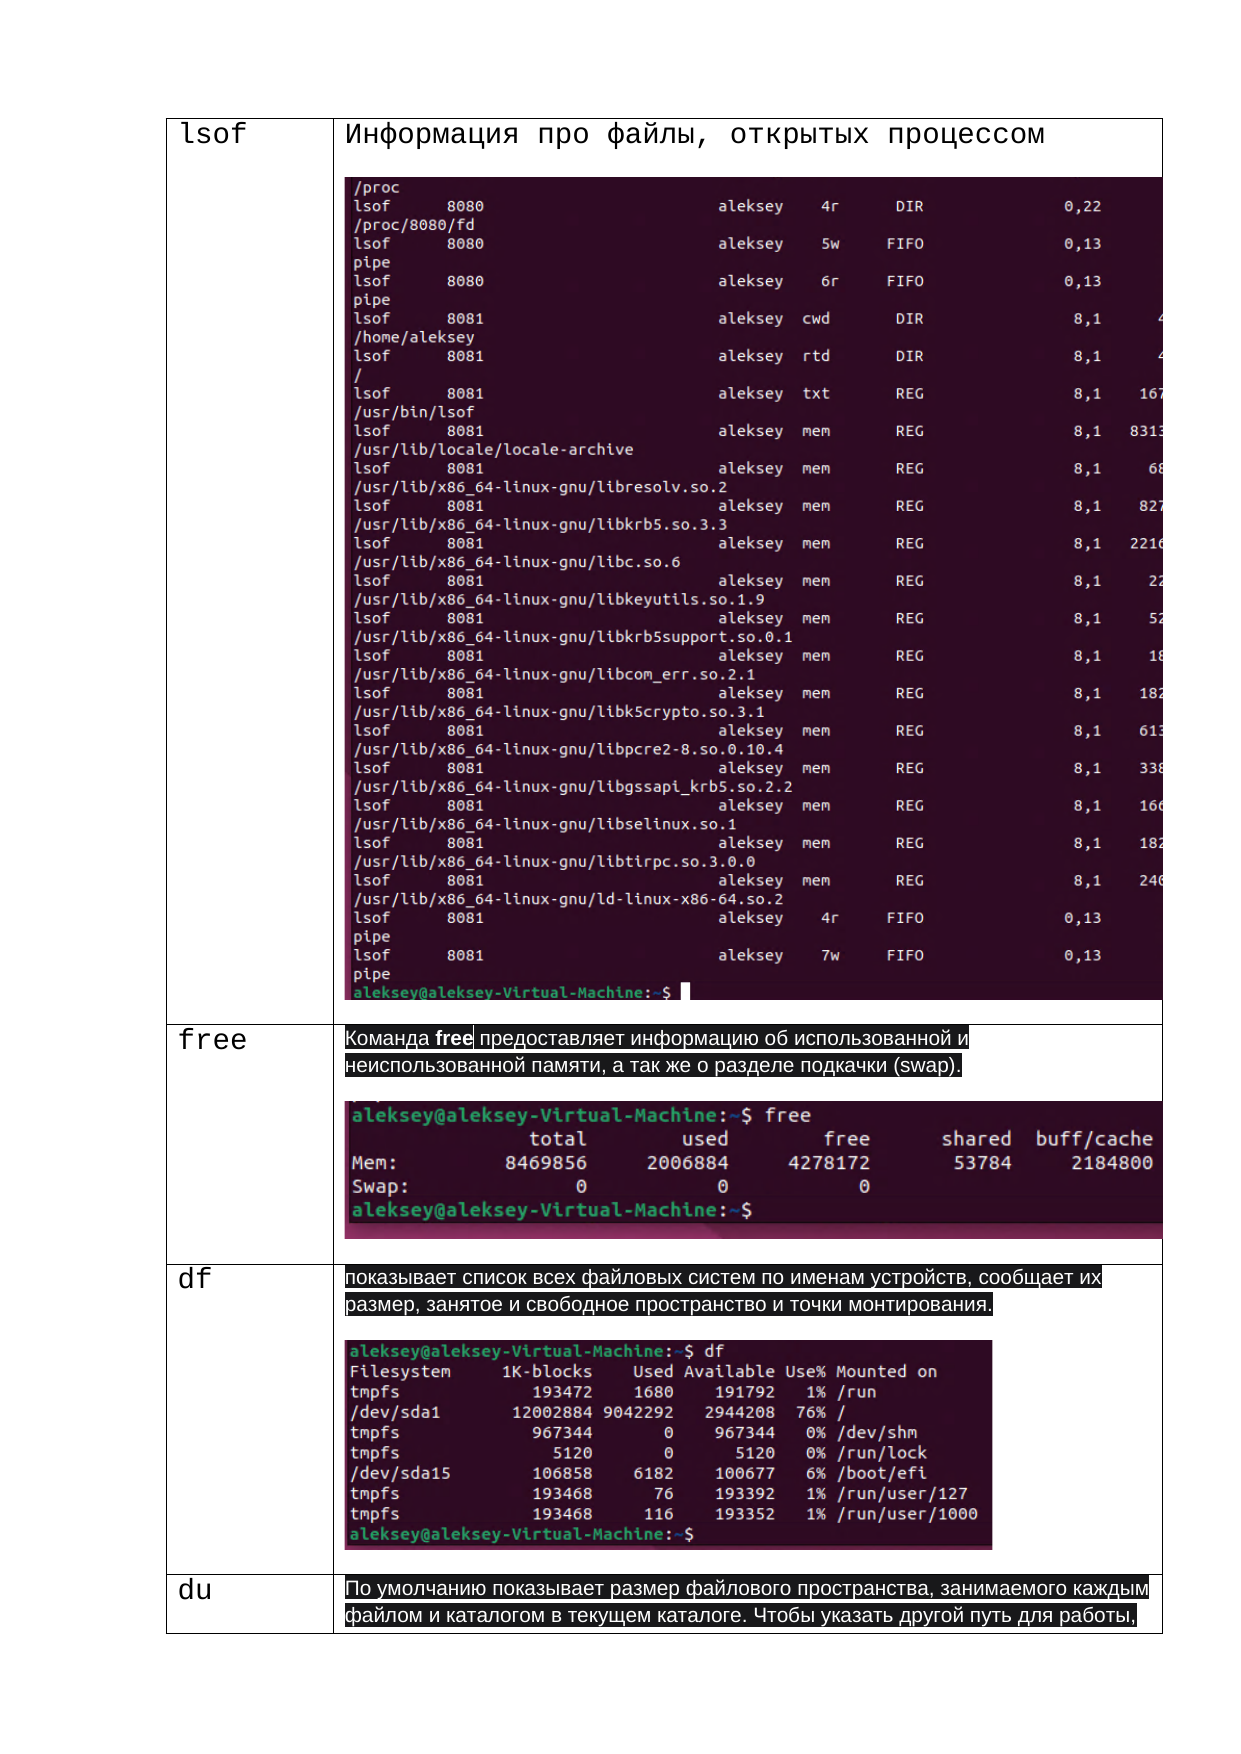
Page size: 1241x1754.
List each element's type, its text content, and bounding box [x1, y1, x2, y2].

table_cell lsof [167, 119, 333, 1024]
table_cell du [167, 1575, 333, 1633]
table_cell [334, 1575, 1162, 1633]
table_cell Информация про файлы, открытых процессом [334, 119, 1162, 1024]
table_cell free [167, 1025, 333, 1263]
table_cell Команда free предоставляет информацию об использованной и неиспользованной памяти, а так же о разделе подкачки (swap). [334, 1025, 1162, 1263]
picture [344, 1101, 1163, 1239]
picture [344, 177, 1163, 1000]
picture [344, 1340, 993, 1550]
table_cell показывает список всех файловых систем по именам устройств, сообщает их размер, занятое и свободное пространство и точки монтирования. [334, 1265, 1162, 1574]
table_cell df [167, 1265, 333, 1574]
